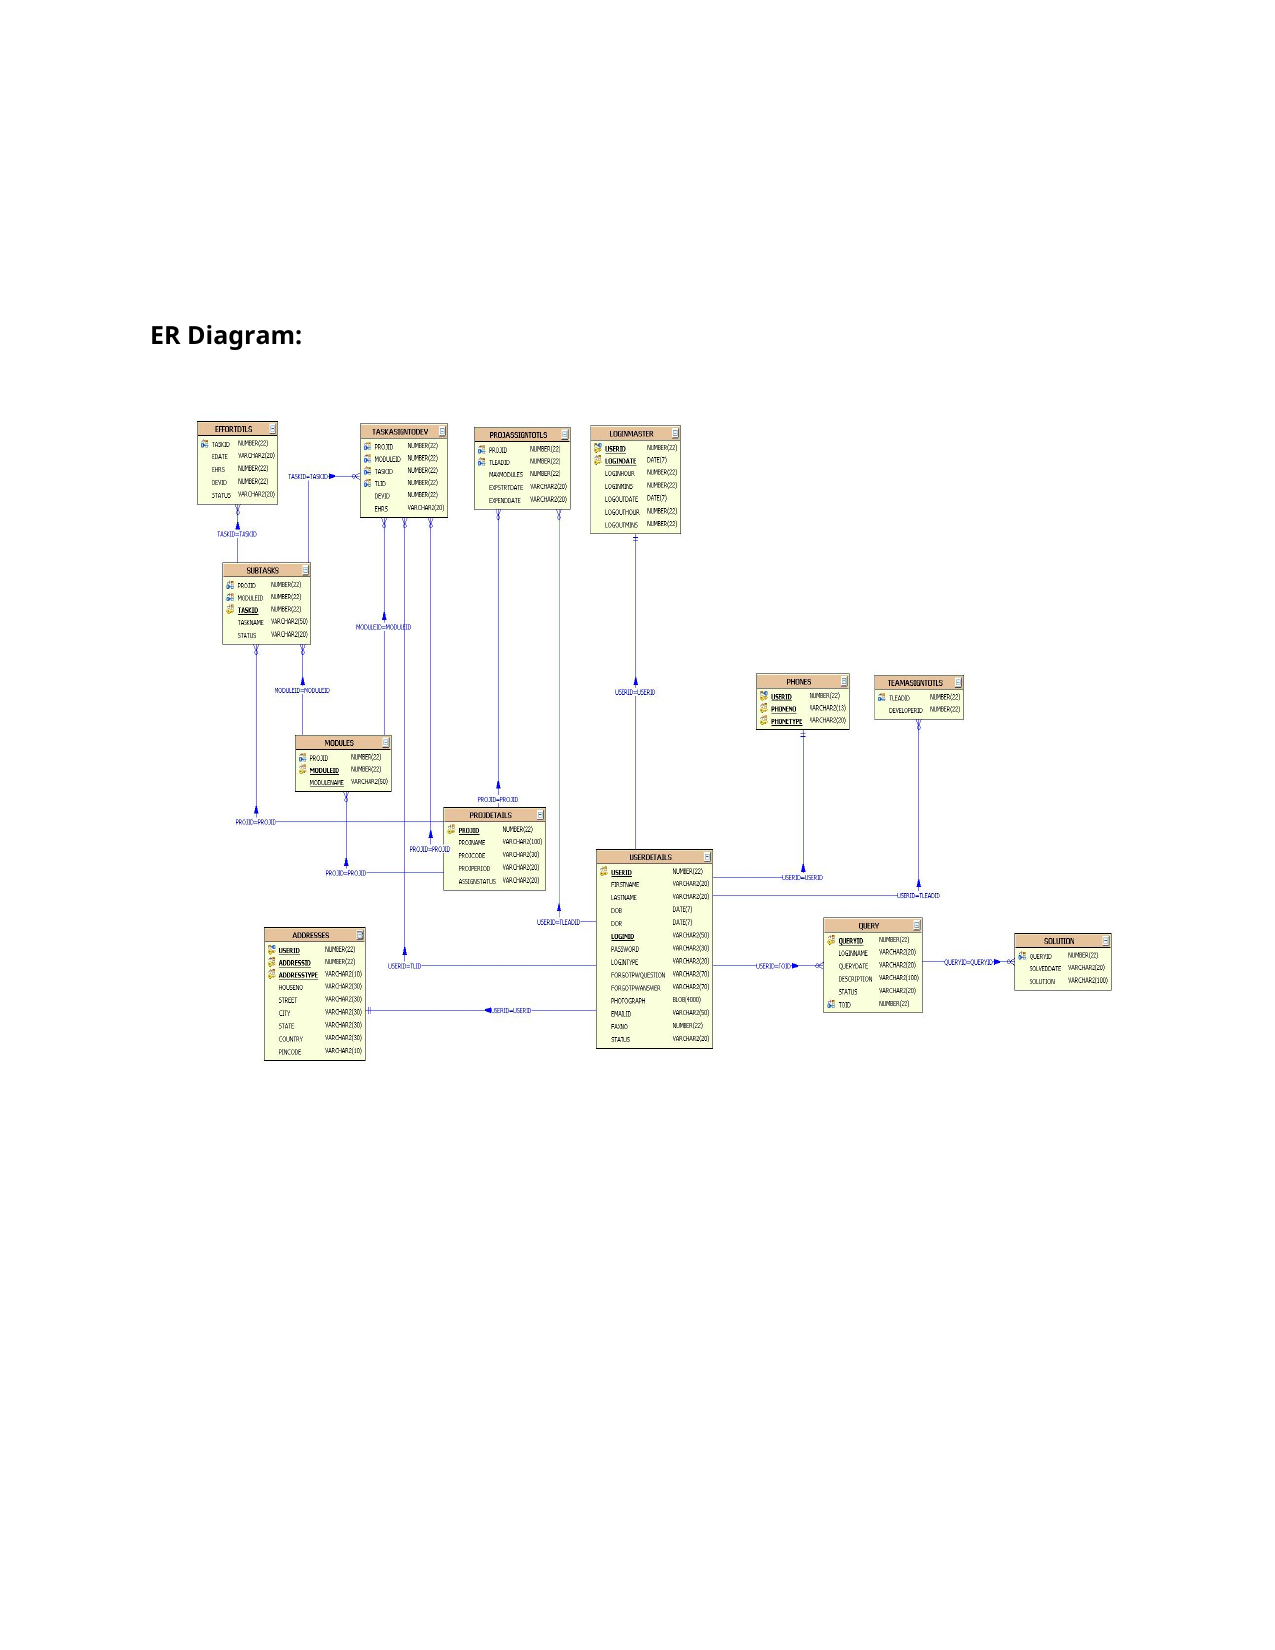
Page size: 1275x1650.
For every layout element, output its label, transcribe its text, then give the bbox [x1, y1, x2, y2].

picture [150, 351, 1125, 1080]
text ER Diagram: [150, 317, 1125, 351]
